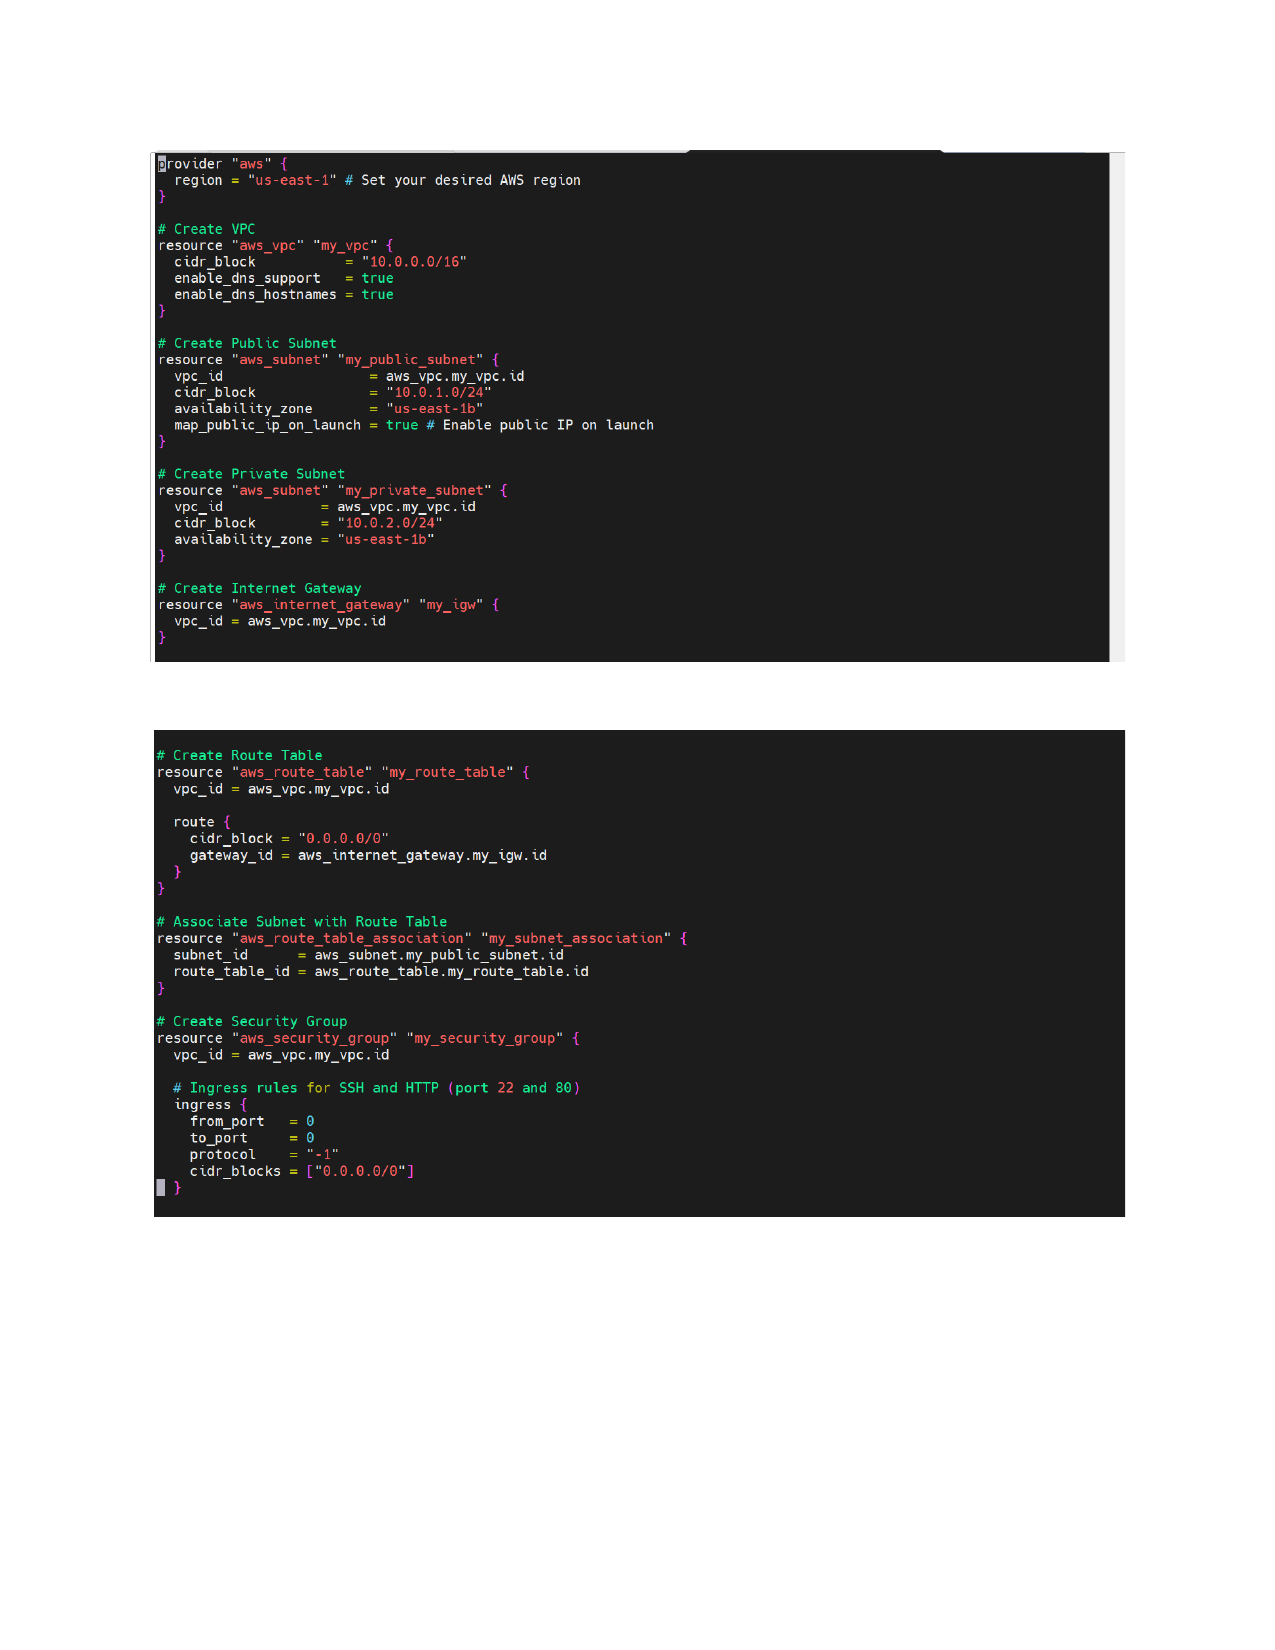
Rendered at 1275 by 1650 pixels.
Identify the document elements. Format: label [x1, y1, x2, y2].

picture [150, 150, 1125, 662]
picture [150, 730, 1125, 1217]
